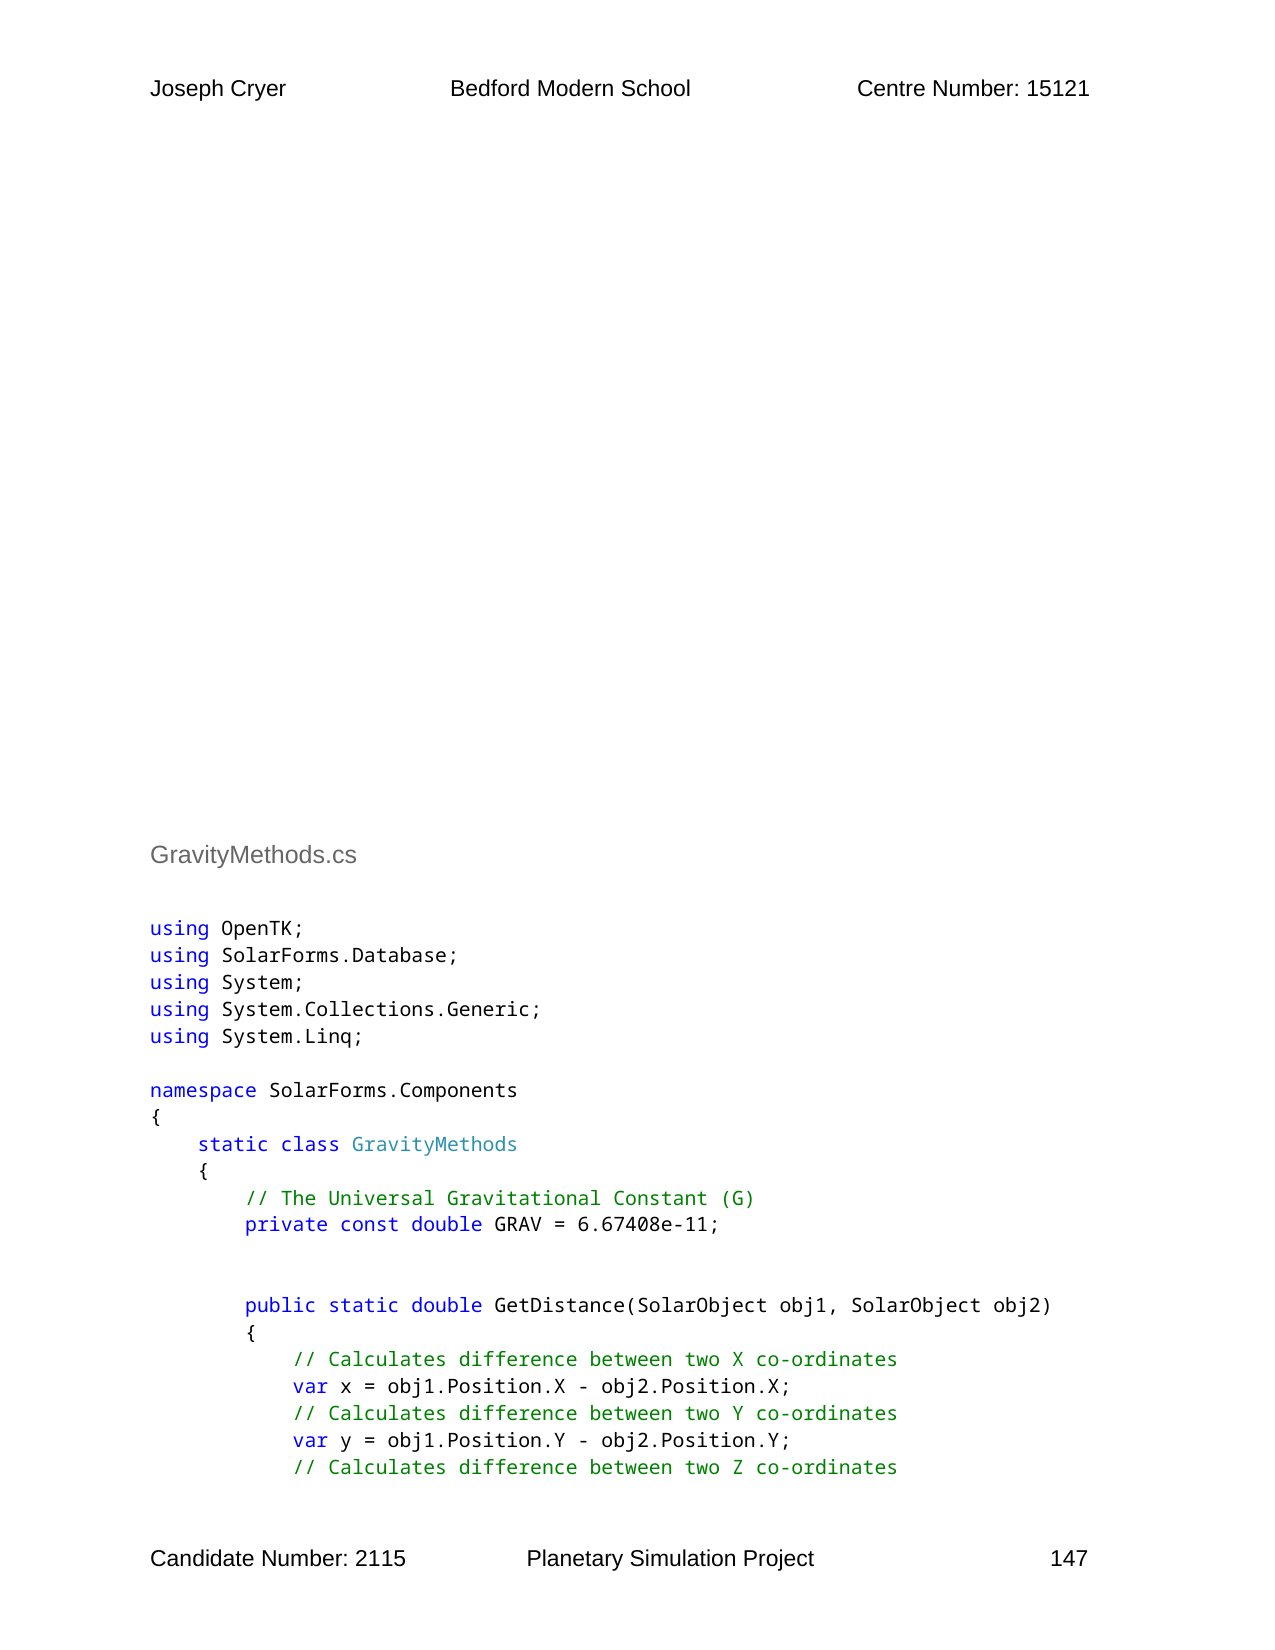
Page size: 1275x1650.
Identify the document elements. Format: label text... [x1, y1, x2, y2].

text using SolarForms.Database; [150, 941, 1125, 968]
text public static double GetDistance(SolarObject obj1, SolarObject obj2) [150, 1291, 1125, 1318]
text using OpenTK; [150, 914, 1125, 941]
text { [150, 1157, 1125, 1184]
text using System.Linq; [150, 1022, 1125, 1049]
text private const double GRAV = 6.67408e-11; [150, 1211, 1125, 1238]
text // Calculates difference between two Z co-ordinates [150, 1453, 1125, 1480]
text using System; [150, 968, 1125, 995]
text var x = obj1.Position.X - obj2.Position.X; [150, 1372, 1125, 1399]
text using System.Collections.Generic; [150, 995, 1125, 1022]
subtitle GravityMethods.cs [150, 839, 1125, 868]
text // The Universal Gravitational Constant (G) [150, 1184, 1125, 1211]
text namespace SolarForms.Components [150, 1076, 1125, 1103]
text // Calculates difference between two Y co-ordinates [150, 1399, 1125, 1426]
text { [150, 1318, 1125, 1345]
text static class GravityMethods [150, 1130, 1125, 1157]
text { [150, 1103, 1125, 1130]
text var y = obj1.Position.Y - obj2.Position.Y; [150, 1426, 1125, 1453]
text // Calculates difference between two X co-ordinates [150, 1345, 1125, 1372]
